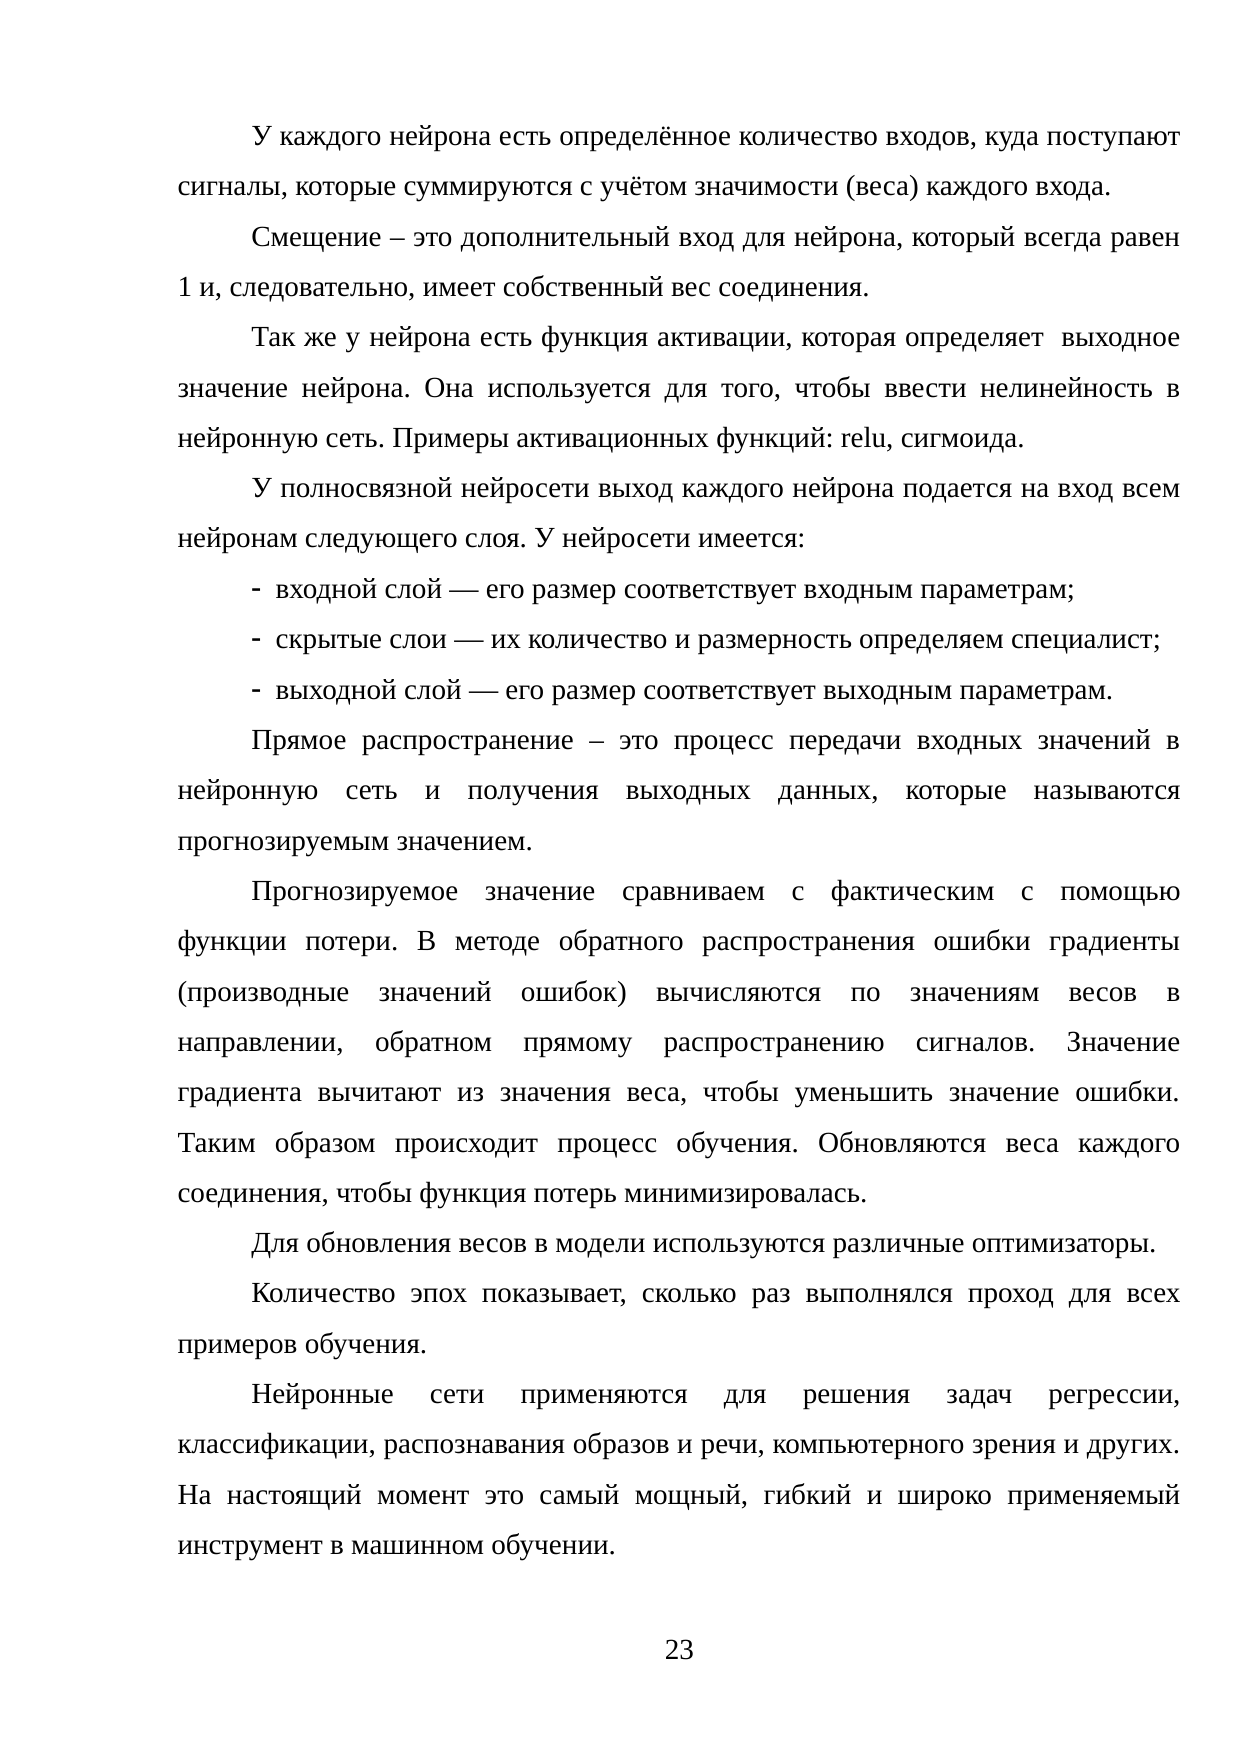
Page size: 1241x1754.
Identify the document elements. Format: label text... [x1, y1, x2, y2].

text У каждого нейрона есть определённое количество входов, куда поступают сигналы, которые суммируются с учётом значимости (веса) каждого входа. [177, 118, 1181, 202]
text Количество эпох показывает, сколько раз выполнялся проход для всех примеров обучения. [177, 1276, 1181, 1359]
text Для обновления весов в модели используются различные оптимизаторы. [177, 1225, 1181, 1259]
list выходной слой — его размер соответствует выходным параметрам. [195, 672, 1181, 705]
text Прогнозируемое значение сравниваем с фактическим с помощью функции потери. В методе обратного распространения ошибки градиенты (производные значений ошибок) вычисляются по значениям весов в направлении, обратном прямому распространению сигналов. Значение градиента вычитают из значения веса, чтобы уменьшить значение ошибки. Таким образом происходит процесс обучения. Обновляются веса каждого соединения, чтобы функция потерь минимизировалась. [177, 873, 1181, 1208]
text Нейронные сети применяются для решения задач регрессии, классификации, распознавания образов и речи, компьютерного зрения и других. На настоящий момент это самый мощный, гибкий и широко применяемый инструмент в машинном обучении. [177, 1376, 1181, 1561]
list скрытые слои — их количество и размерность определяем специалист; [195, 621, 1181, 655]
text Прямое распространение – это процесс передачи входных значений в нейронную сеть и получения выходных данных, которые называются прогнозируемым значением. [177, 722, 1181, 856]
text Так же у нейрона есть функция активации, которая определяет выходное значение нейрона. Она используется для того, чтобы ввести нелинейность в нейронную сеть. Примеры активационных функций: relu, сигмоида. [177, 319, 1181, 453]
list входной слой — его размер соответствует входным параметрам; [195, 571, 1181, 604]
text Смещение – это дополнительный вход для нейрона, который всегда равен 1 и, следовательно, имеет собственный вес соединения. [177, 219, 1181, 303]
text У полносвязной нейросети выход каждого нейрона подается на вход всем нейронам следующего слоя. У нейросети имеется: [177, 470, 1181, 554]
